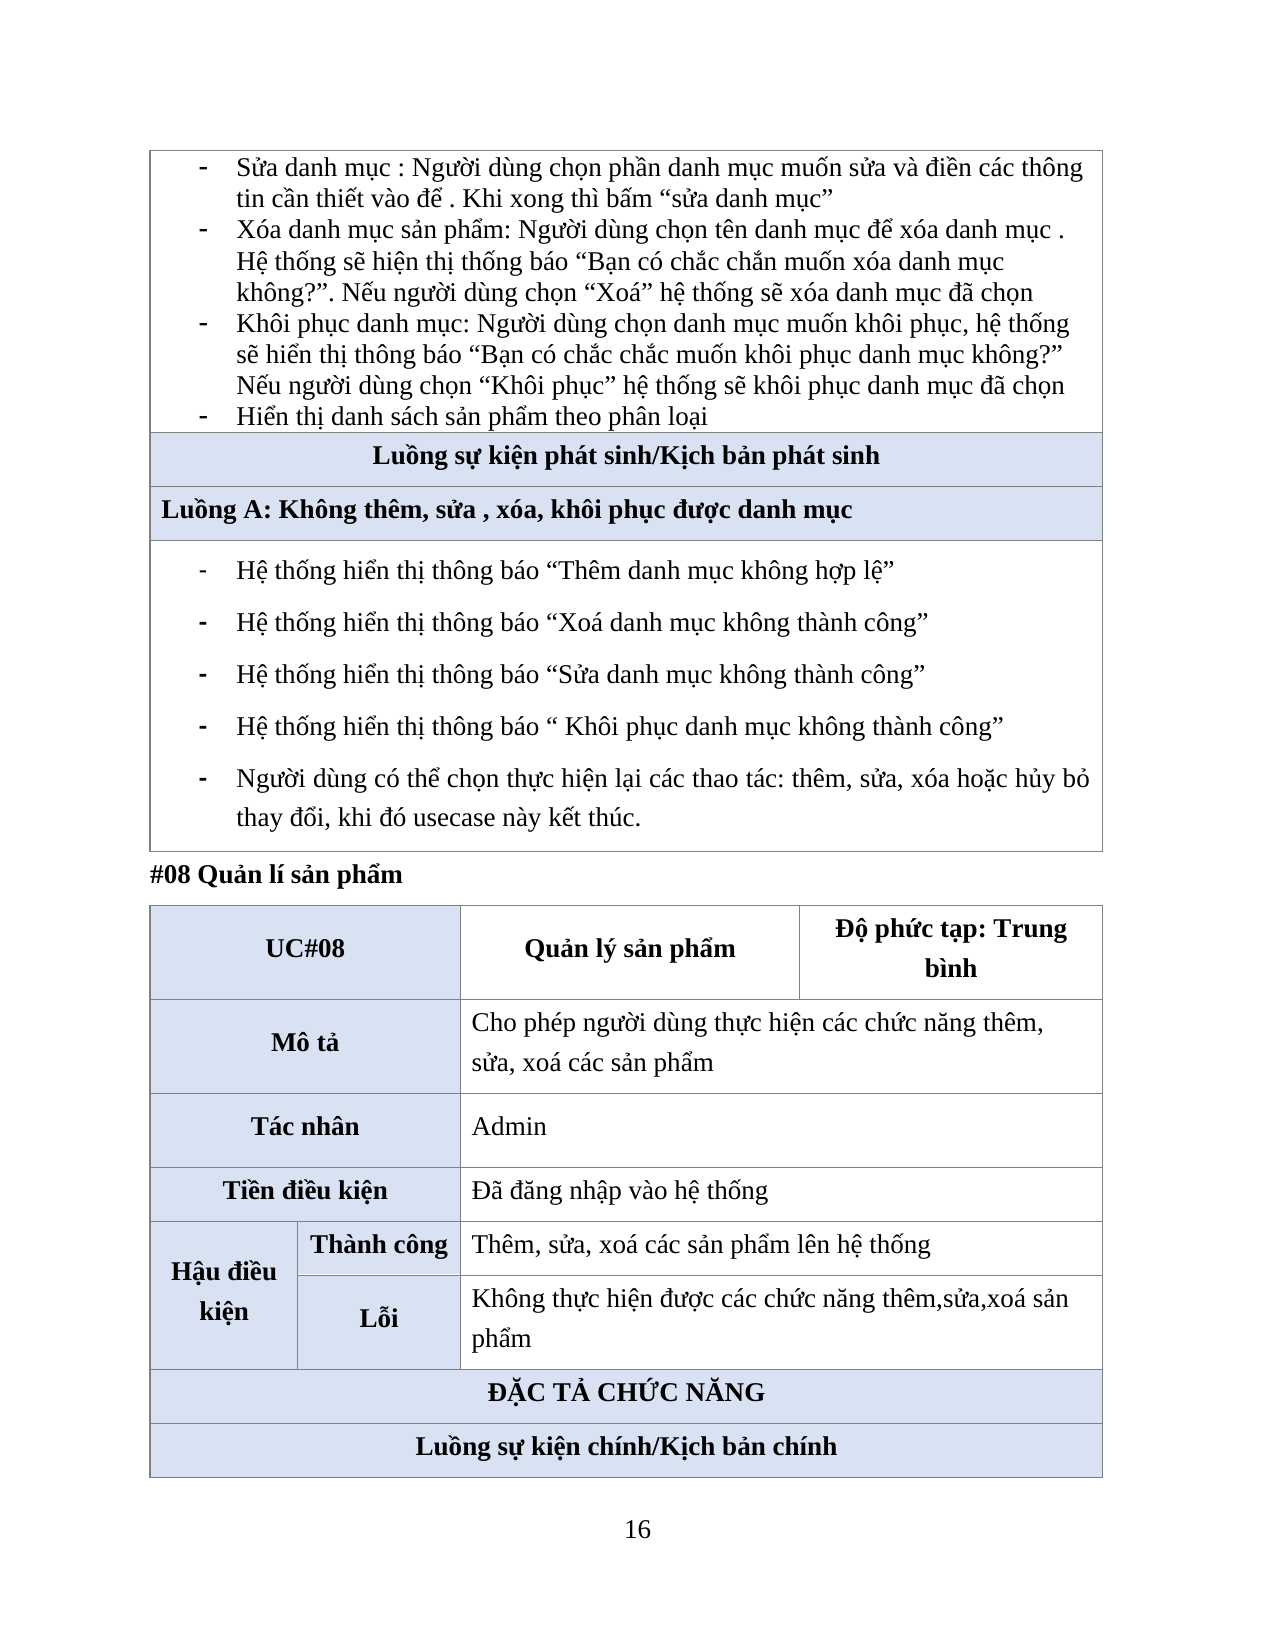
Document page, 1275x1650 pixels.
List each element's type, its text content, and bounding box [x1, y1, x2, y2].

table_cell Luồng sự kiện chính/Kịch bản chính [151, 1424, 1102, 1477]
table_cell Admin [461, 1094, 1102, 1167]
table_cell Lỗi [298, 1276, 460, 1369]
table_cell ĐẶC TẢ CHỨC NĂNG [151, 1370, 1102, 1423]
table_cell Tiền điều kiện [151, 1168, 460, 1221]
table_cell Hệ thống hiển thị thông báo “Thêm danh mục không hợp lệ” Hệ thống hiển thị thông báo “Xoá danh mục không thành công” Hệ thống hiển thị thông báo “Sửa danh mục không thành công” Hệ thống hiển thị thông báo “ Khôi phục danh mục không thành công” Người dùng có thể chọn thực hiện lại các thao tác: thêm, sửa, xóa hoặc hủy bỏ thay đổi, khi đó usecase này kết thúc. [151, 541, 1102, 851]
table_cell Mô tả [151, 1000, 460, 1093]
table_header Độ phức tạp: Trung bình [800, 906, 1102, 999]
table_cell Đã đăng nhập vào hệ thống [461, 1168, 1102, 1221]
table_cell Hậu điều kiện [151, 1222, 297, 1369]
table_cell Luồng A: Không thêm, sửa , xóa, khôi phục được danh mục [151, 487, 1102, 540]
table_cell Tác nhân [151, 1094, 460, 1167]
text #08 Quản lí sản phẩm [150, 858, 1125, 889]
table_cell Luồng sự kiện phát sinh/Kịch bản phát sinh [151, 433, 1102, 486]
table_cell Cho phép người dùng thực hiện các chức năng thêm, sửa, xoá các sản phẩm [461, 1000, 1102, 1093]
table_cell Thành công [298, 1222, 460, 1274]
table_cell Thêm, sửa, xoá các sản phẩm lên hệ thống [461, 1222, 1102, 1274]
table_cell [151, 151, 1102, 432]
table_header Quản lý sản phẩm [461, 906, 799, 999]
table_cell Không thực hiện được các chức năng thêm,sửa,xoá sản phẩm [461, 1276, 1102, 1369]
table_header UC#08 [151, 906, 460, 999]
